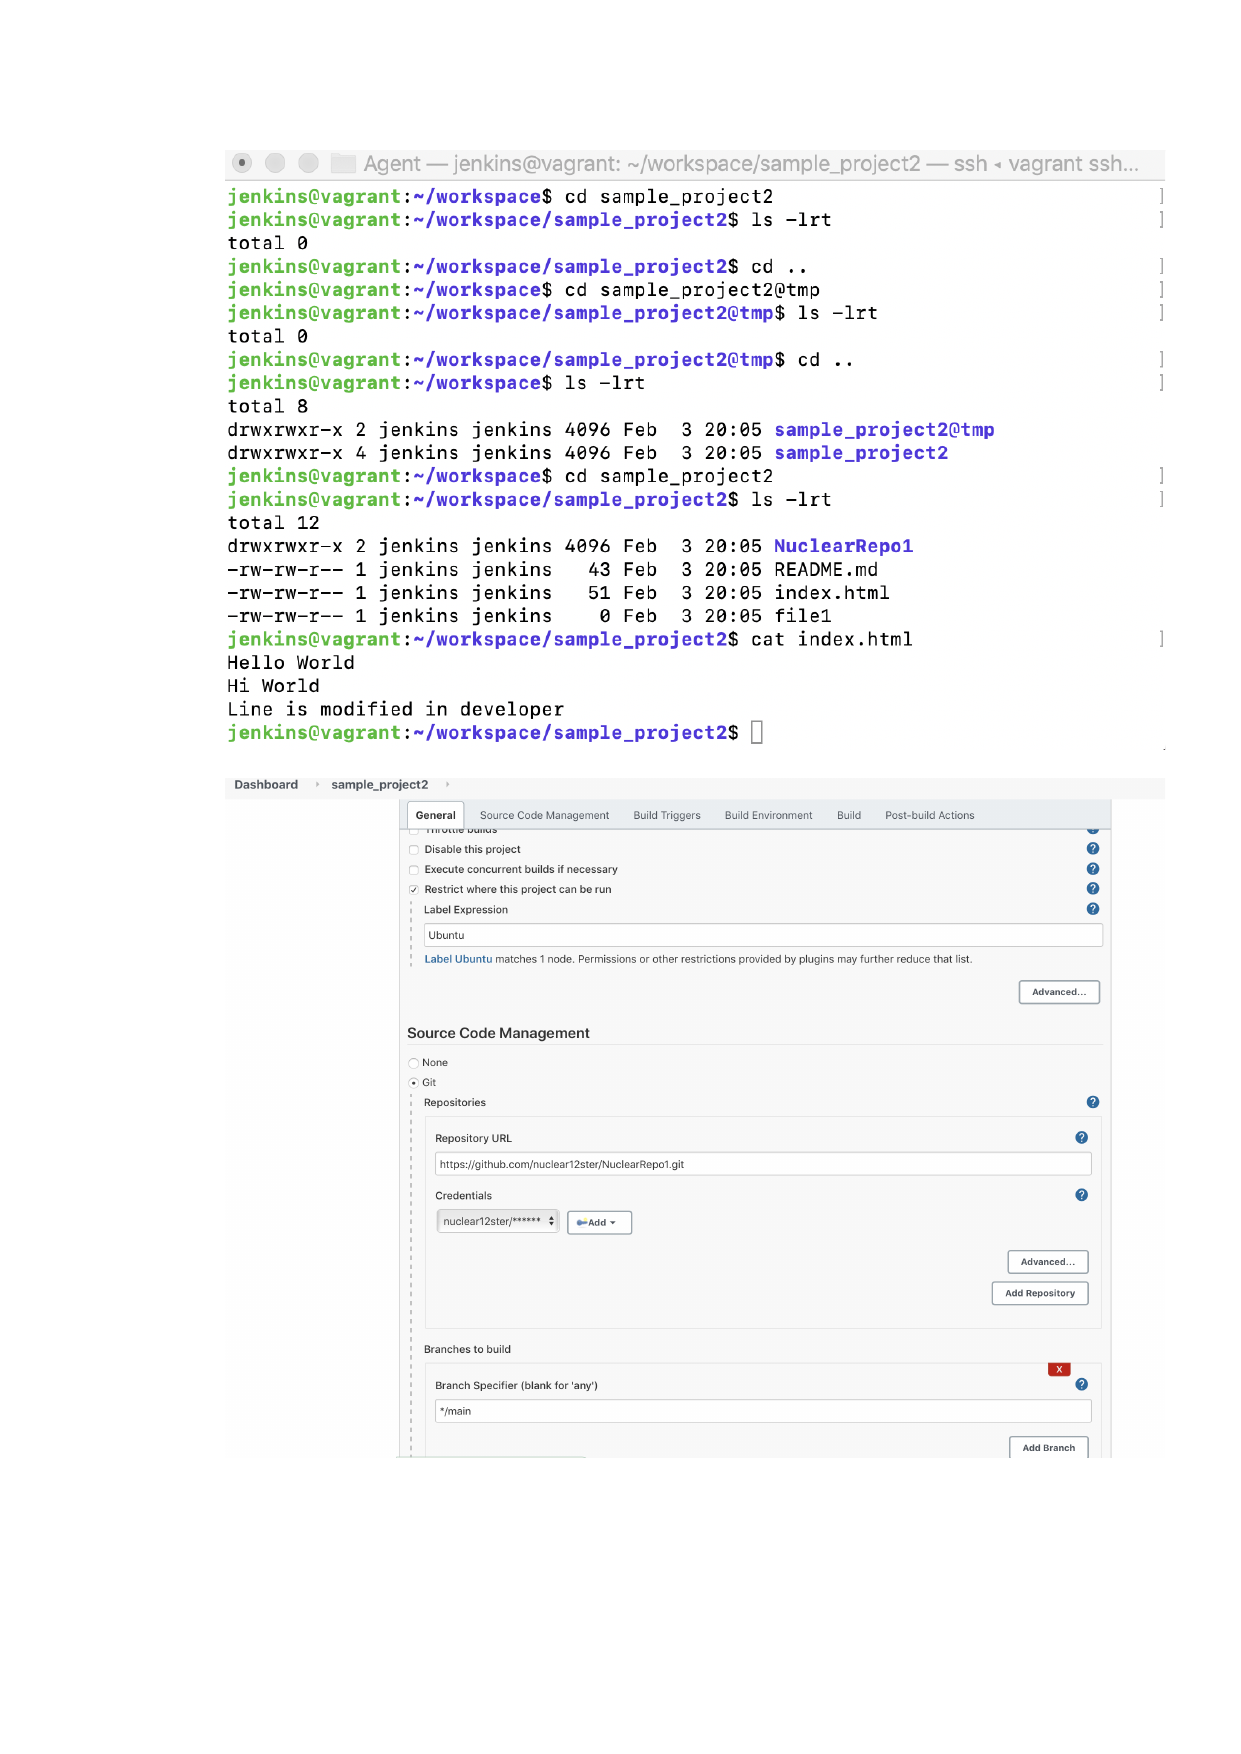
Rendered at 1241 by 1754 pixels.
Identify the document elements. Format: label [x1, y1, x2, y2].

picture [225, 778, 1166, 1458]
picture [225, 150, 1166, 750]
